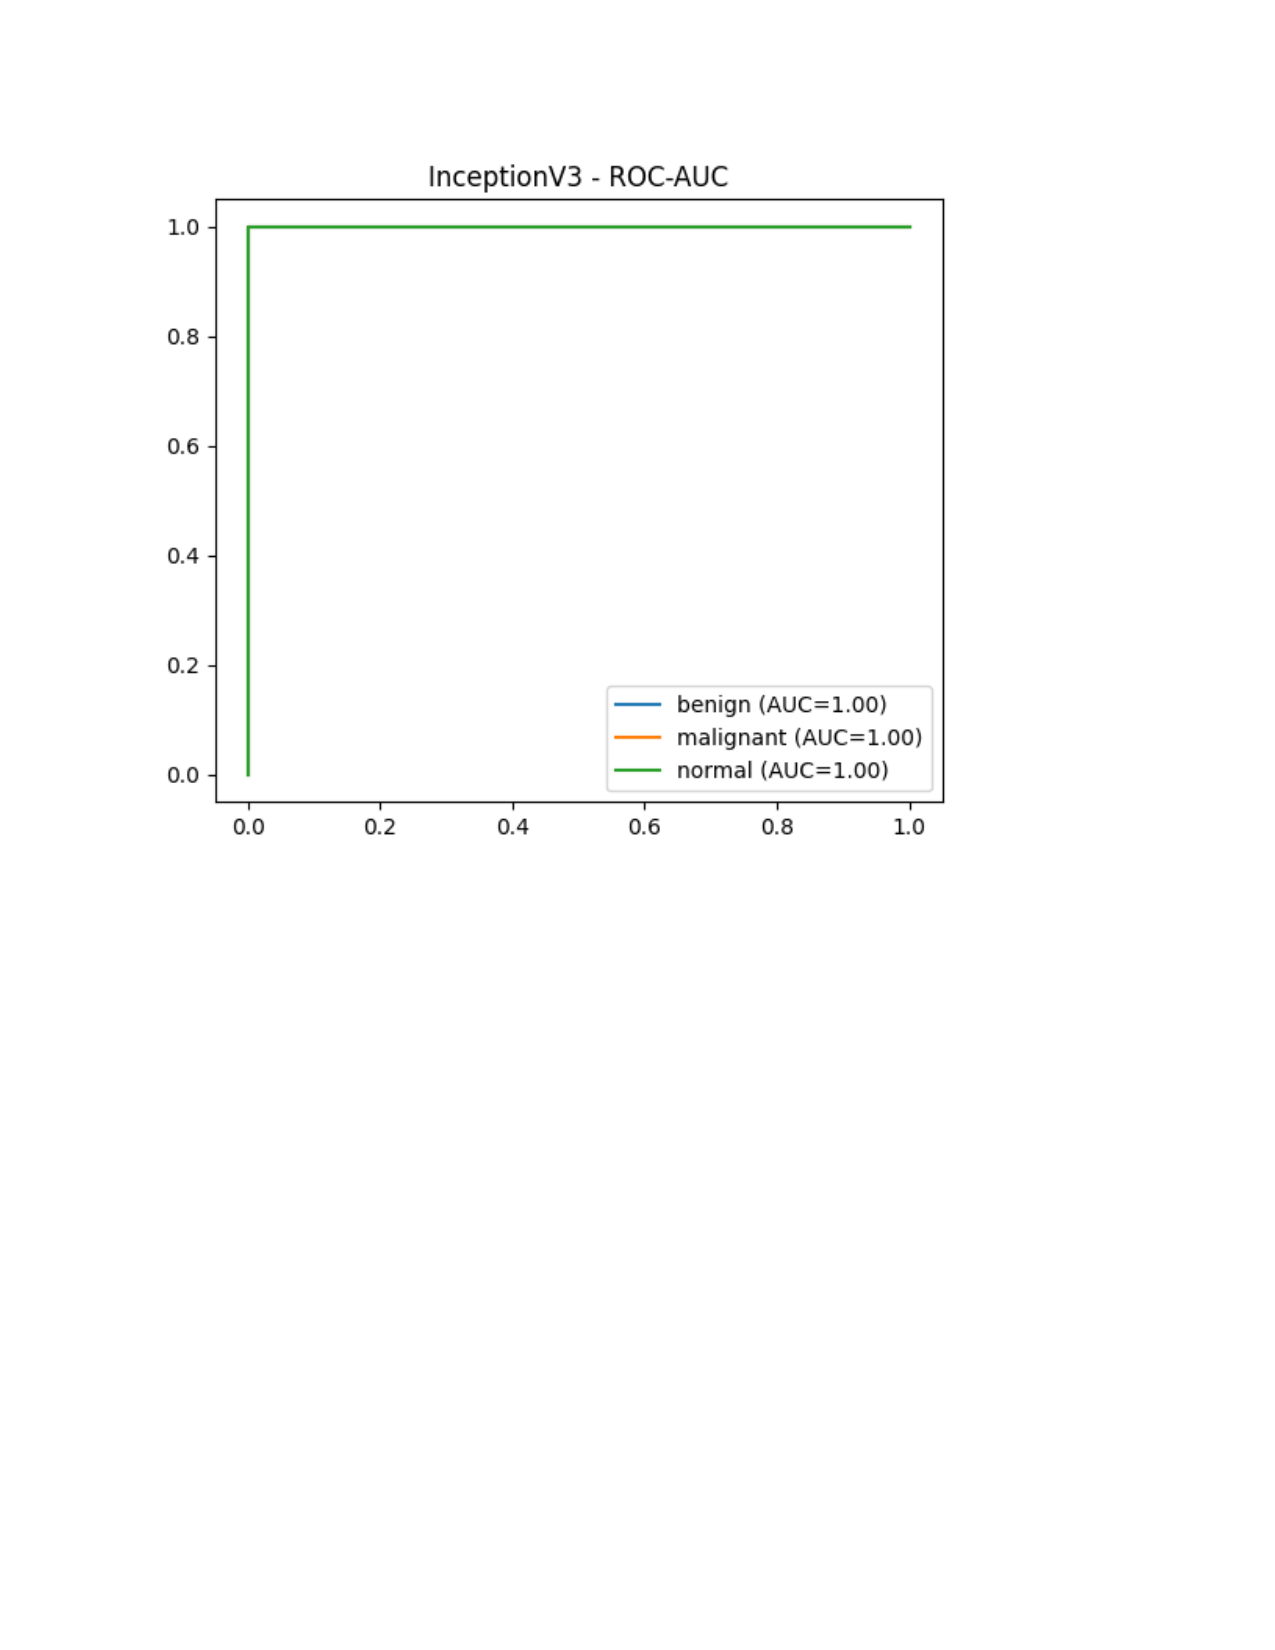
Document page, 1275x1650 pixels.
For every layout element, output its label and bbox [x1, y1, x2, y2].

picture [150, 150, 957, 855]
